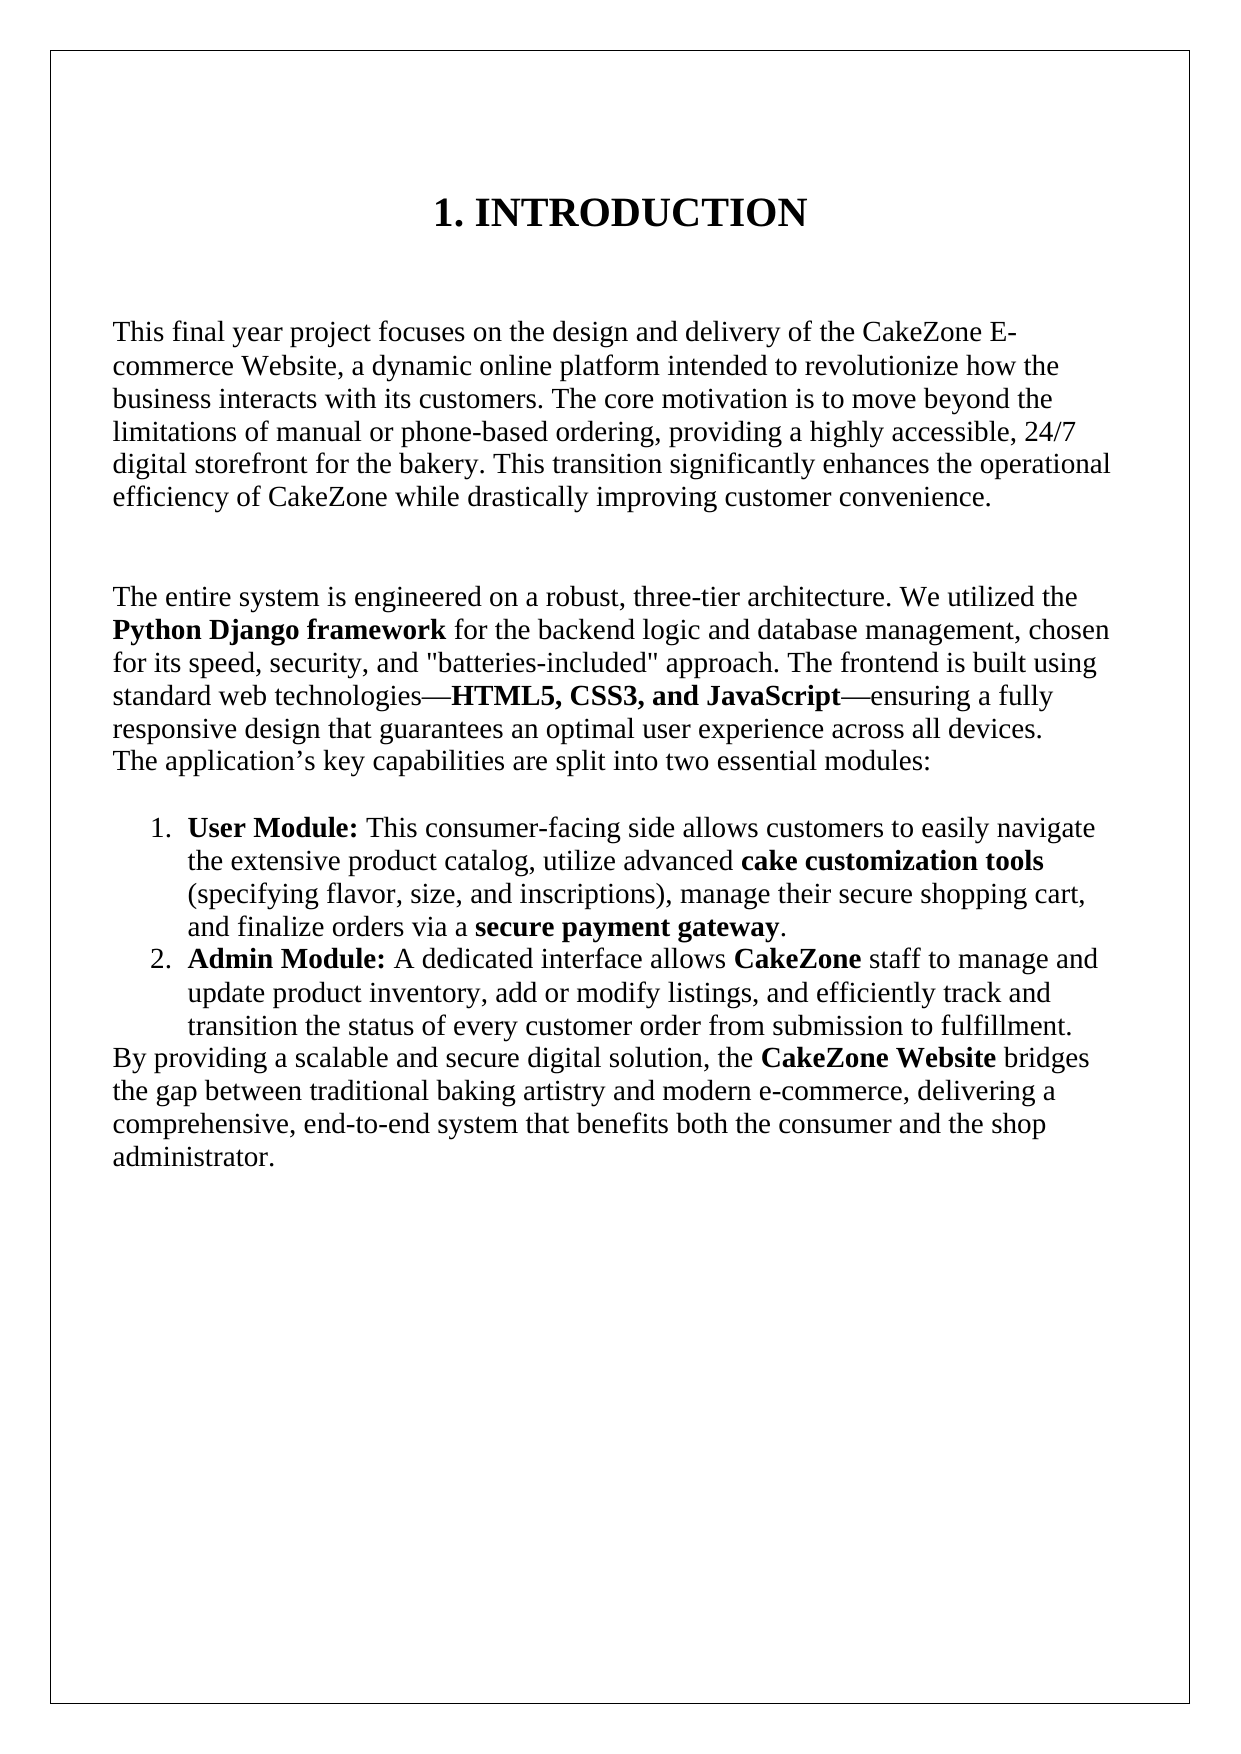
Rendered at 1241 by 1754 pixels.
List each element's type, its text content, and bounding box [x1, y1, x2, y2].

list User Module: This consumer-facing side allows customers to easily navigate the extensive product catalog, utilize advanced cake customization tools (specifying flavor, size, and inscriptions), manage their secure shopping cart, and finalize orders via a secure payment gateway. [150, 811, 1128, 942]
text This final year project focuses on the design and delivery of the CakeZone E-commerce Website, a dynamic online platform intended to revolutionize how the business interacts with its customers. The core motivation is to move beyond the limitations of manual or phone-based ordering, providing a highly accessible, 24/7 digital storefront for the bakery. This transition significantly enhances the operational efficiency of CakeZone while drastically improving customer convenience. [112, 316, 1128, 513]
text The application’s key capabilities are split into two essential modules: [112, 744, 1128, 777]
subtitle 1. INTRODUCTION [112, 187, 1128, 235]
text The entire system is engineered on a robust, three-tier architecture. We utilized the Python Django framework for the backend logic and database management, chosen for its speed, security, and "batteries-included" approach. The frontend is built using standard web technologies—HTML5, CSS3, and JavaScript—ensuring a fully responsive design that guarantees an optimal user experience across all devices. [112, 580, 1128, 744]
list Admin Module: A dedicated interface allows CakeZone staff to manage and update product inventory, add or modify listings, and efficiently track and transition the status of every customer order from submission to fulfillment. [150, 942, 1128, 1041]
text By providing a scalable and secure digital solution, the CakeZone Website bridges the gap between traditional baking artistry and modern e-commerce, delivering a comprehensive, end-to-end system that benefits both the consumer and the shop administrator. [112, 1041, 1128, 1173]
